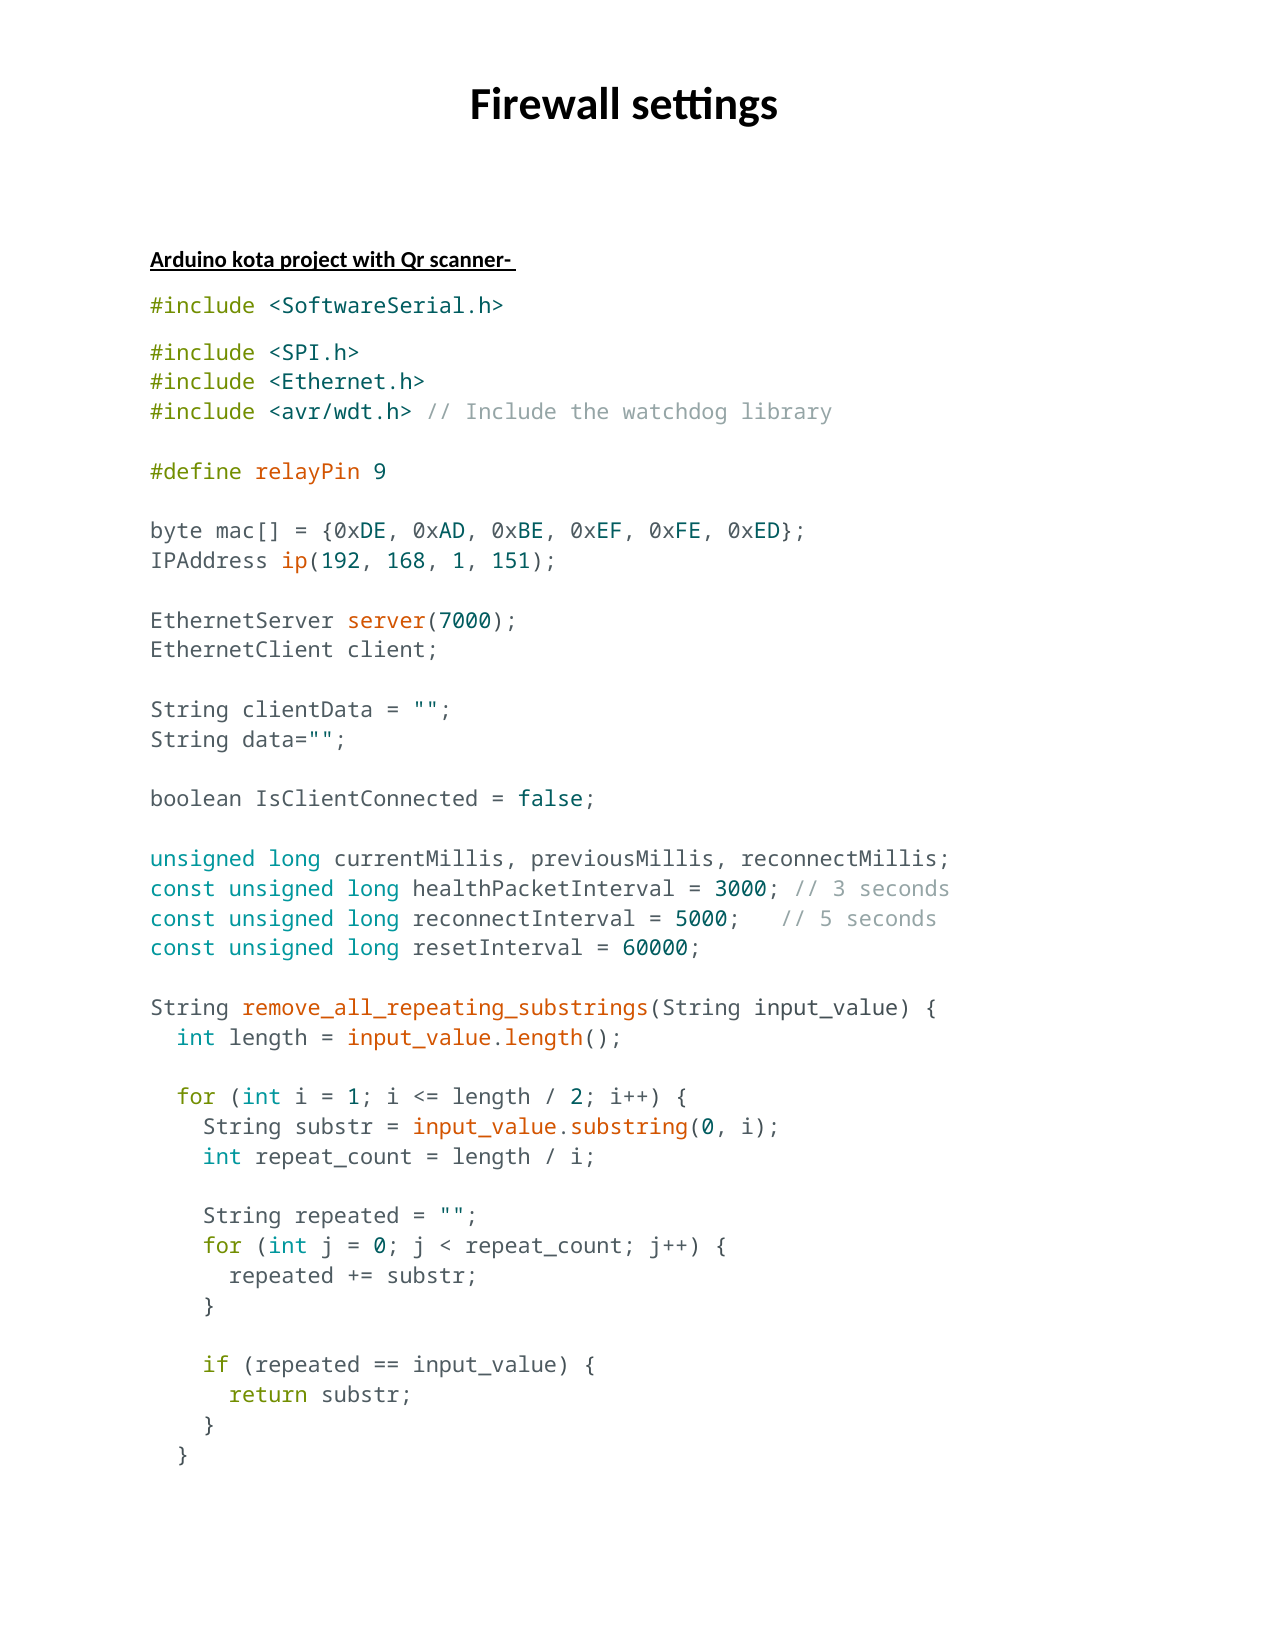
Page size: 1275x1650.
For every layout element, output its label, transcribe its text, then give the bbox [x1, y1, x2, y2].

text Arduino kota project with Qr scanner- [150, 244, 1125, 273]
text } [150, 1290, 1125, 1320]
text } [150, 1439, 1125, 1469]
text for (int j = 0; j < repeat_count; j++) { [150, 1230, 1125, 1260]
text byte mac[] = {0xDE, 0xAD, 0xBE, 0xEF, 0xFE, 0xED}; [150, 515, 1125, 545]
text return substr; [150, 1379, 1125, 1409]
text } [150, 1409, 1125, 1439]
text int repeat_count = length / i; [150, 1141, 1125, 1171]
text String substr = input_value.substring(0, i); [150, 1111, 1125, 1141]
text if (repeated == input_value) { [150, 1349, 1125, 1379]
text EthernetClient client; [150, 634, 1125, 664]
text IPAddress ip(192, 168, 1, 151); [150, 545, 1125, 575]
text String data=""; [150, 724, 1125, 754]
text String remove_all_repeating_substrings(String input_value) { [150, 992, 1125, 1022]
text const unsigned long healthPacketInterval = 3000; // 3 seconds [150, 873, 1125, 903]
text boolean IsClientConnected = false; [150, 783, 1125, 813]
text #include <SoftwareSerial.h> [150, 290, 1125, 320]
text const unsigned long reconnectInterval = 5000; // 5 seconds [150, 903, 1125, 932]
text String repeated = ""; [150, 1201, 1125, 1230]
text #define relayPin 9 [150, 456, 1125, 486]
text String clientData = ""; [150, 694, 1125, 724]
text for (int i = 1; i <= length / 2; i++) { [150, 1081, 1125, 1111]
text repeated += substr; [150, 1260, 1125, 1290]
text #include <Ethernet.h> [150, 366, 1125, 396]
text #include <SPI.h> [150, 337, 1125, 366]
text int length = input_value.length(); [150, 1022, 1125, 1052]
text const unsigned long resetInterval = 60000; [150, 932, 1125, 962]
text unsigned long currentMillis, previousMillis, reconnectMillis; [150, 843, 1125, 873]
text EthernetServer server(7000); [150, 605, 1125, 634]
text #include <avr/wdt.h> // Include the watchdog library [150, 396, 1125, 426]
